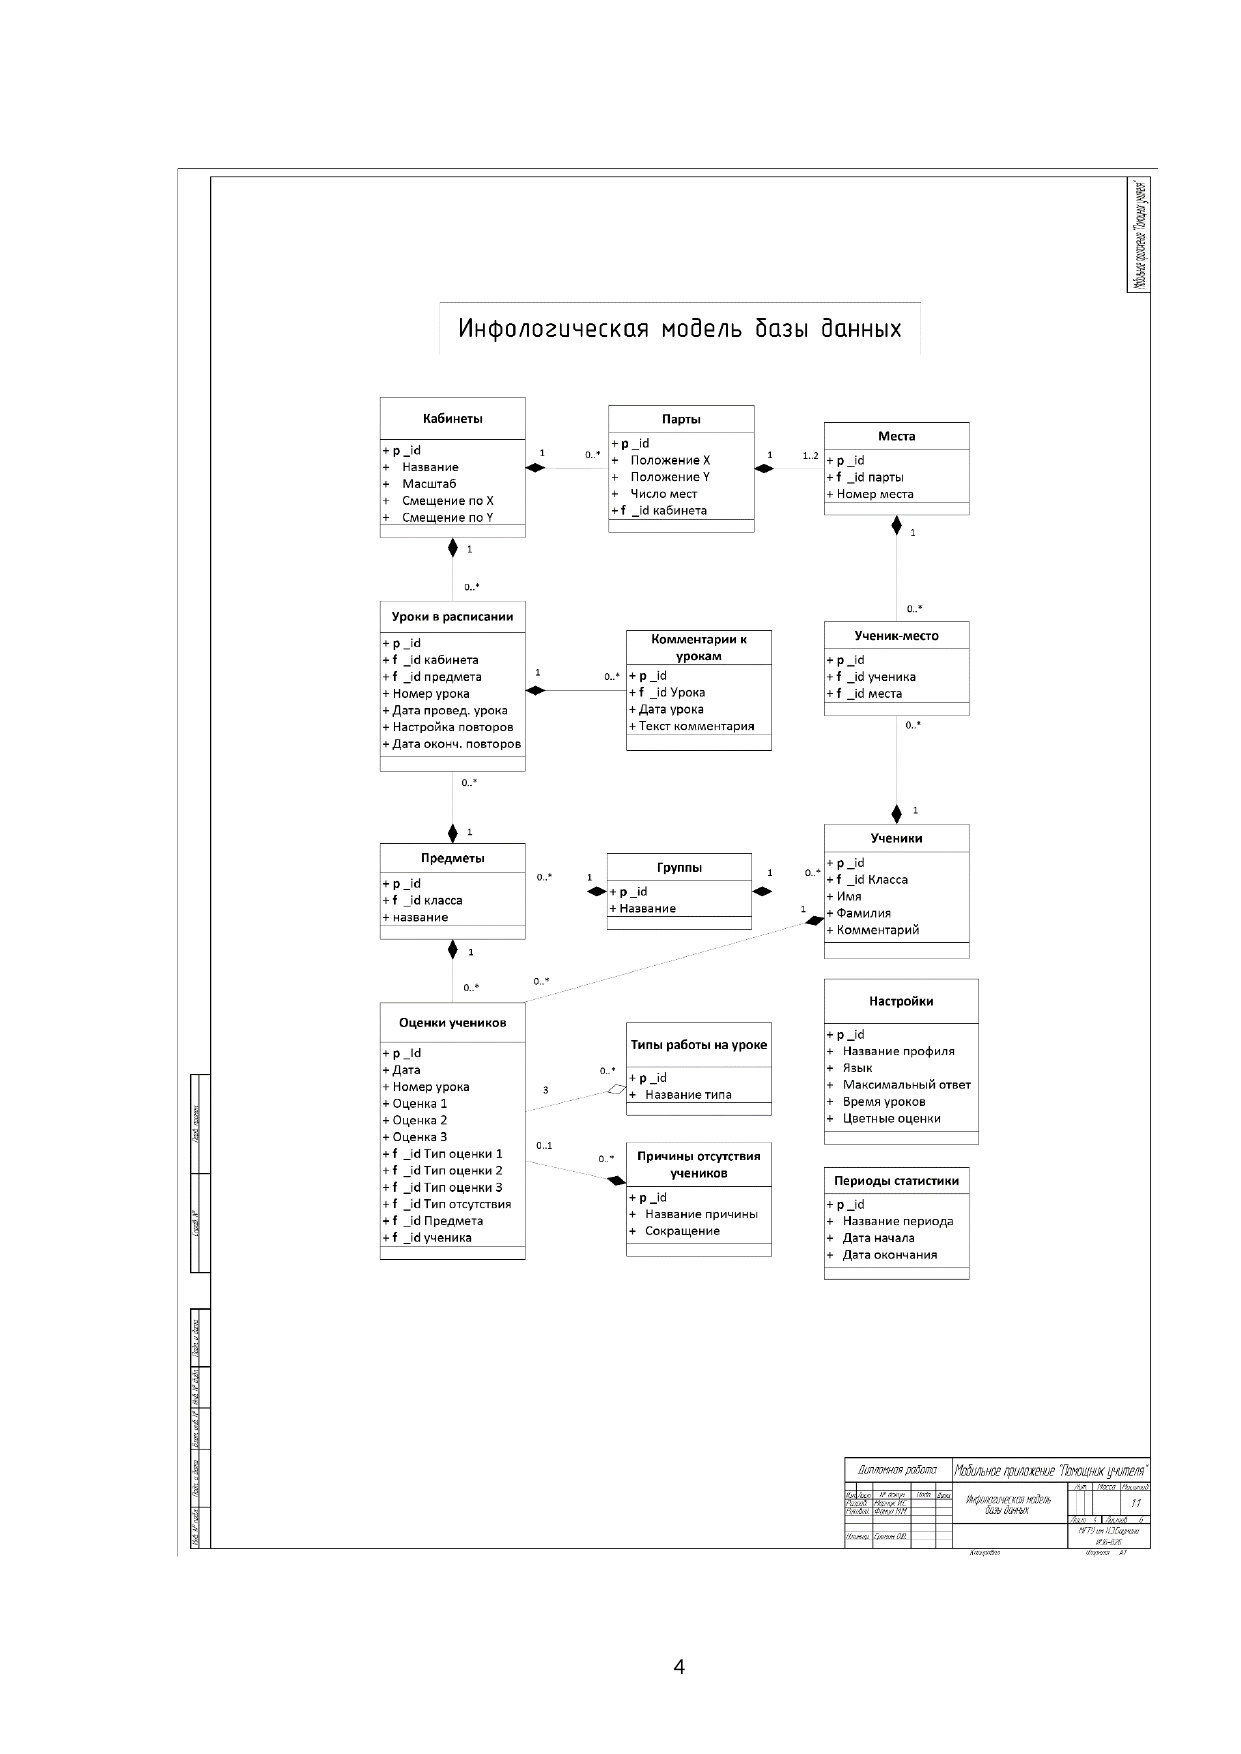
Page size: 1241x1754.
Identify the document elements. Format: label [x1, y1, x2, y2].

picture [177, 168, 1159, 1557]
